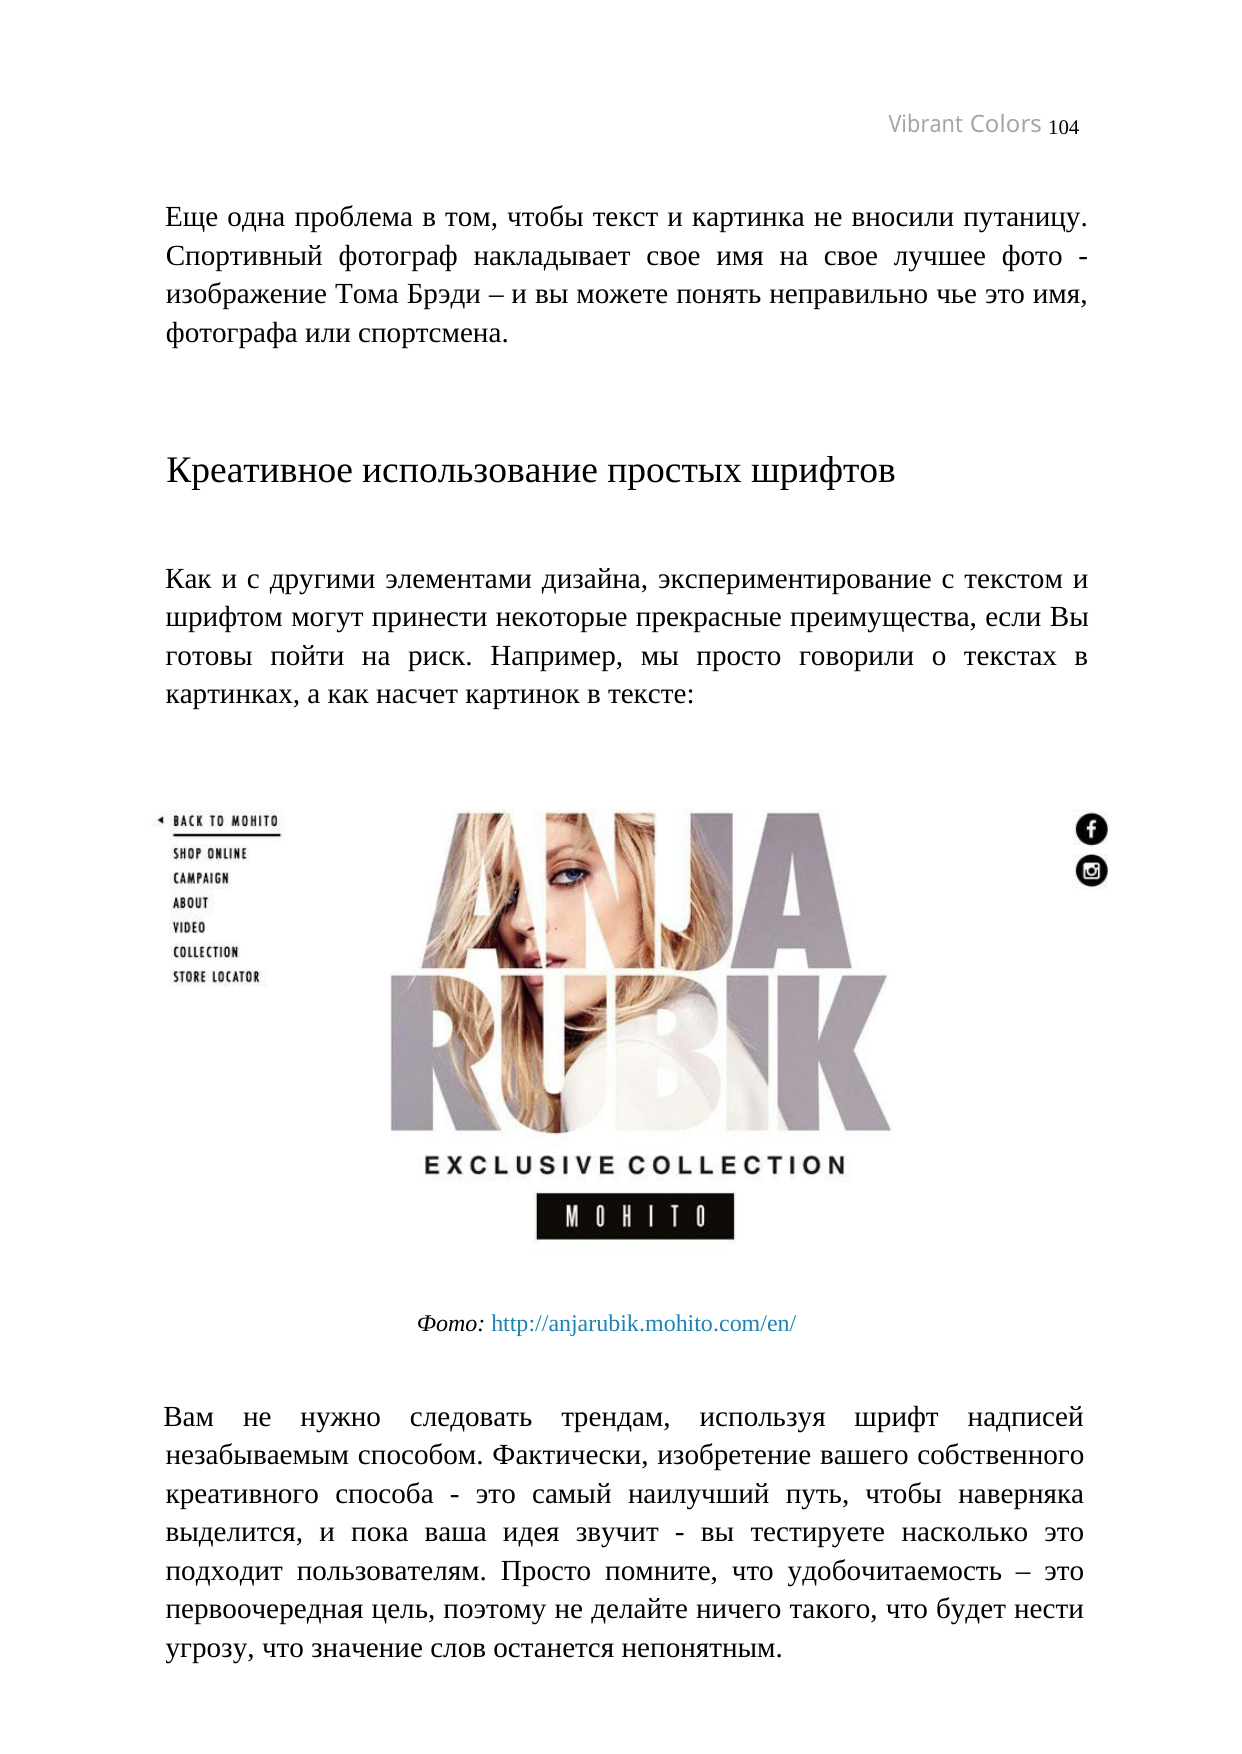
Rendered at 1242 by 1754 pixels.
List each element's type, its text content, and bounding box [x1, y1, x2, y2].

picture [143, 775, 1139, 1274]
text Фото: http://anjarubik.mohito.com/en/ [417, 1308, 1114, 1336]
text Вам не нужно следовать трендам, используя шрифт надписей незабываемым способом. Фактически, изобретение вашего собственного креативного способа - это самый наилучший путь, чтобы наверняка выделится, и пока ваша идея звучит - вы тестируете насколько это подходит пользователям. Просто помните, что удобочитаемость – это первоочередная цель, поэтому не делайте ничего такого, что будет нести угрозу, что значение слов останется непонятным. [163, 1399, 1085, 1663]
text Креативное использование простых шрифтов [166, 448, 1098, 491]
text Еще одна проблема в том, чтобы текст и картинка не вносили путаницу. Спортивный фотограф накладывает свое имя на свое лучшее фото - изображение Тома Брэди – и вы можете понять неправильно чье это имя, фотографа или спортсмена. [165, 199, 1089, 348]
text Как и с другими элементами дизайна, экспериментирование с текстом и шрифтом могут принести некоторые прекрасные преимущества, если Вы готовы пойти на риск. Например, мы просто говорили о текстах в картинках, а как насчет картинок в тексте: [165, 561, 1089, 710]
